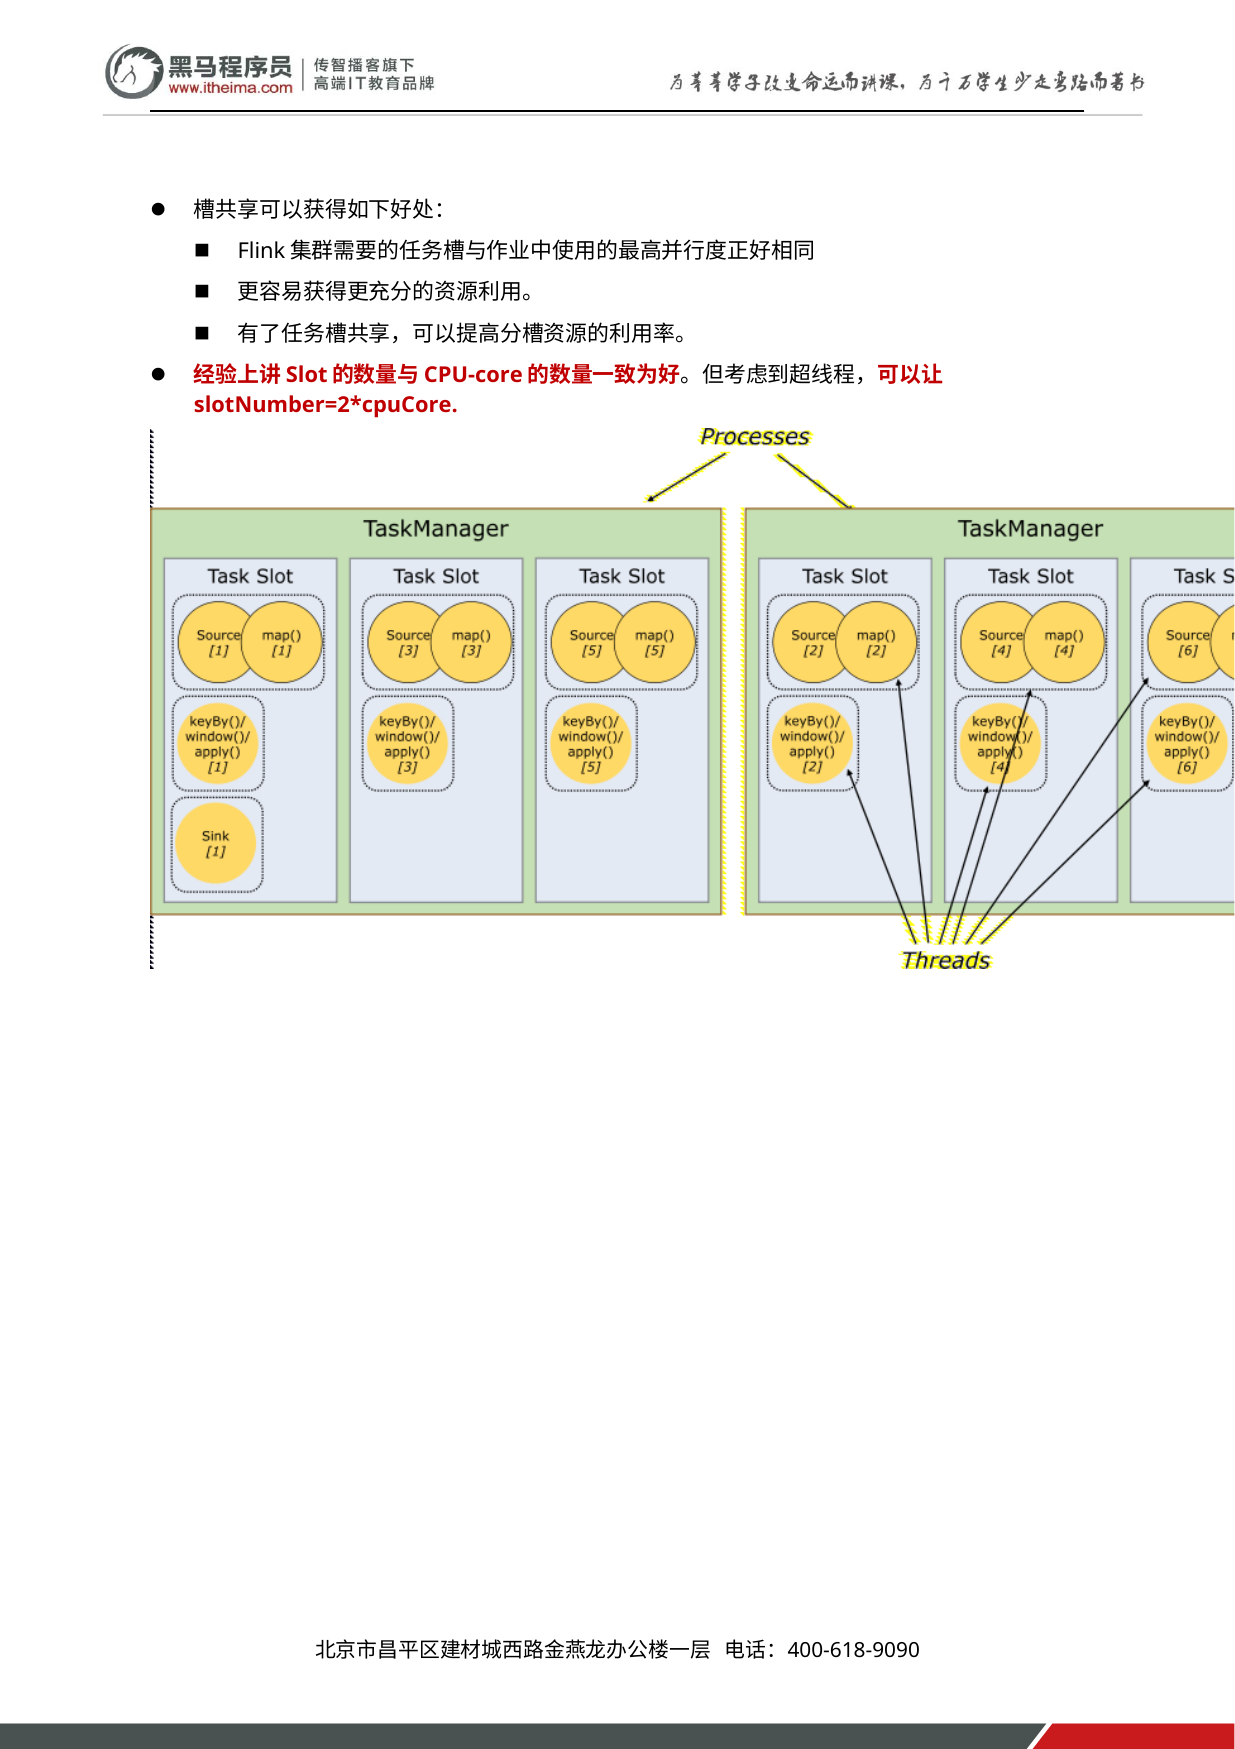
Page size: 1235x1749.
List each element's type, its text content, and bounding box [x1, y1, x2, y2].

list Flink集群需要的任务槽与作业中使用的最高并行度正好相同 [194, 233, 1084, 265]
picture [0, 1664, 1235, 1749]
list 经验上讲Slot的数量与CPU-core的数量一致为好。但考虑到超线程，可以让slotNumber=2*cpuCore. [150, 357, 1084, 419]
list 更容易获得更充分的资源利用。 [194, 274, 1084, 306]
picture [0, 0, 1235, 123]
picture [150, 428, 1235, 969]
list 槽共享可以获得如下好处： [150, 192, 1084, 223]
list 有了任务槽共享，可以提高分槽资源的利用率。 [194, 316, 1084, 347]
